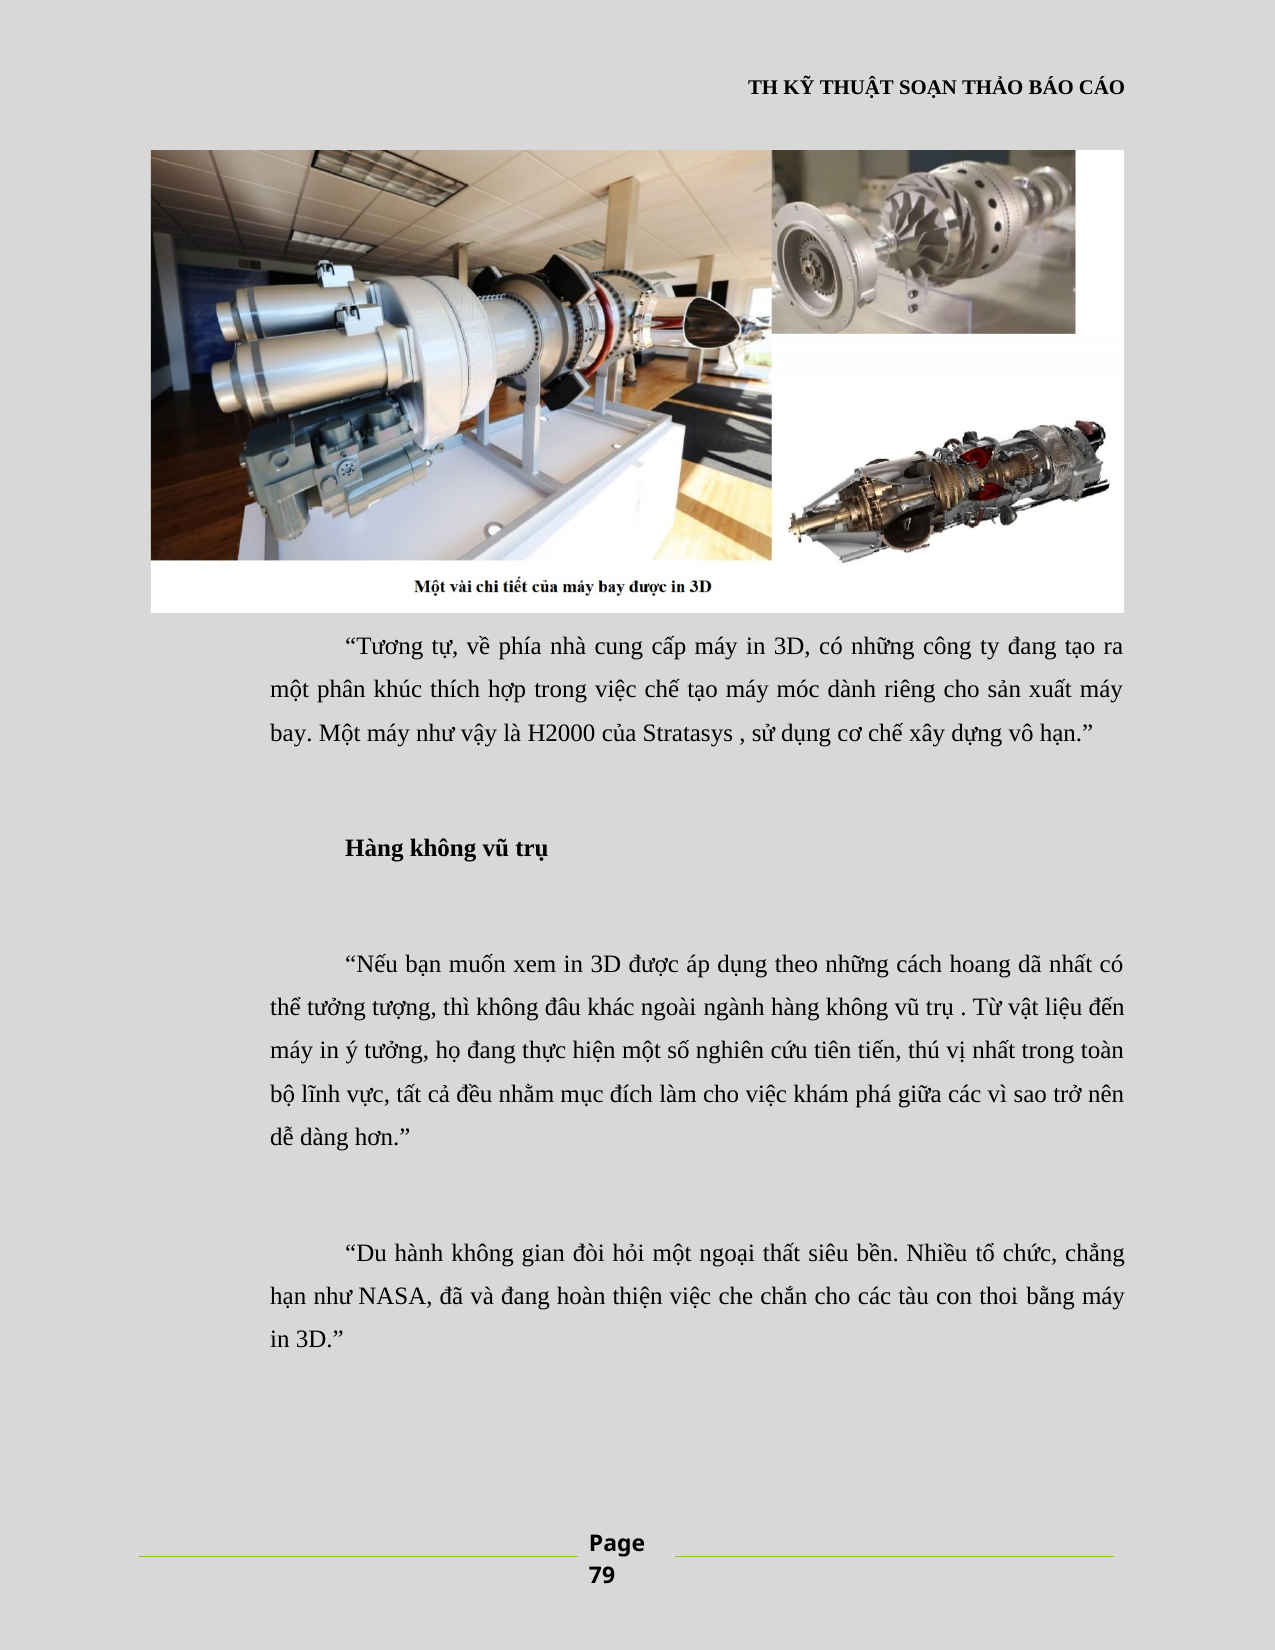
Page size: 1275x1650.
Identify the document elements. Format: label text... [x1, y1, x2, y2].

subtitle “Du hành không gian đòi hỏi một ngoại thất siêu bền. Nhiều tổ chức, chẳng hạn như NASA, đã và đang hoàn thiện việc che chắn cho các tàu con thoi bằng máy in 3D.” [270, 1238, 1125, 1353]
subtitle “Tương tự, về phía nhà cung cấp máy in 3D, có những công ty đang tạo ra một phân khúc thích hợp trong việc chế tạo máy móc dành riêng cho sản xuất máy bay. Một máy như vậy là H2000 của Stratasys , sử dụng cơ chế xây dựng vô hạn.” [270, 631, 1125, 746]
subtitle Hàng không vũ trụ [270, 833, 1125, 862]
subtitle “Nếu bạn muốn xem in 3D được áp dụng theo những cách hoang dã nhất có thể tưởng tượng, thì không đâu khác ngoài ngành hàng không vũ trụ . Từ vật liệu đến máy in ý tưởng, họ đang thực hiện một số nghiên cứu tiên tiến, thú vị nhất trong toàn bộ lĩnh vực, tất cả đều nhằm mục đích làm cho việc khám phá giữa các vì sao trở nên dễ dàng hơn.” [270, 949, 1125, 1151]
picture [150, 150, 1125, 613]
